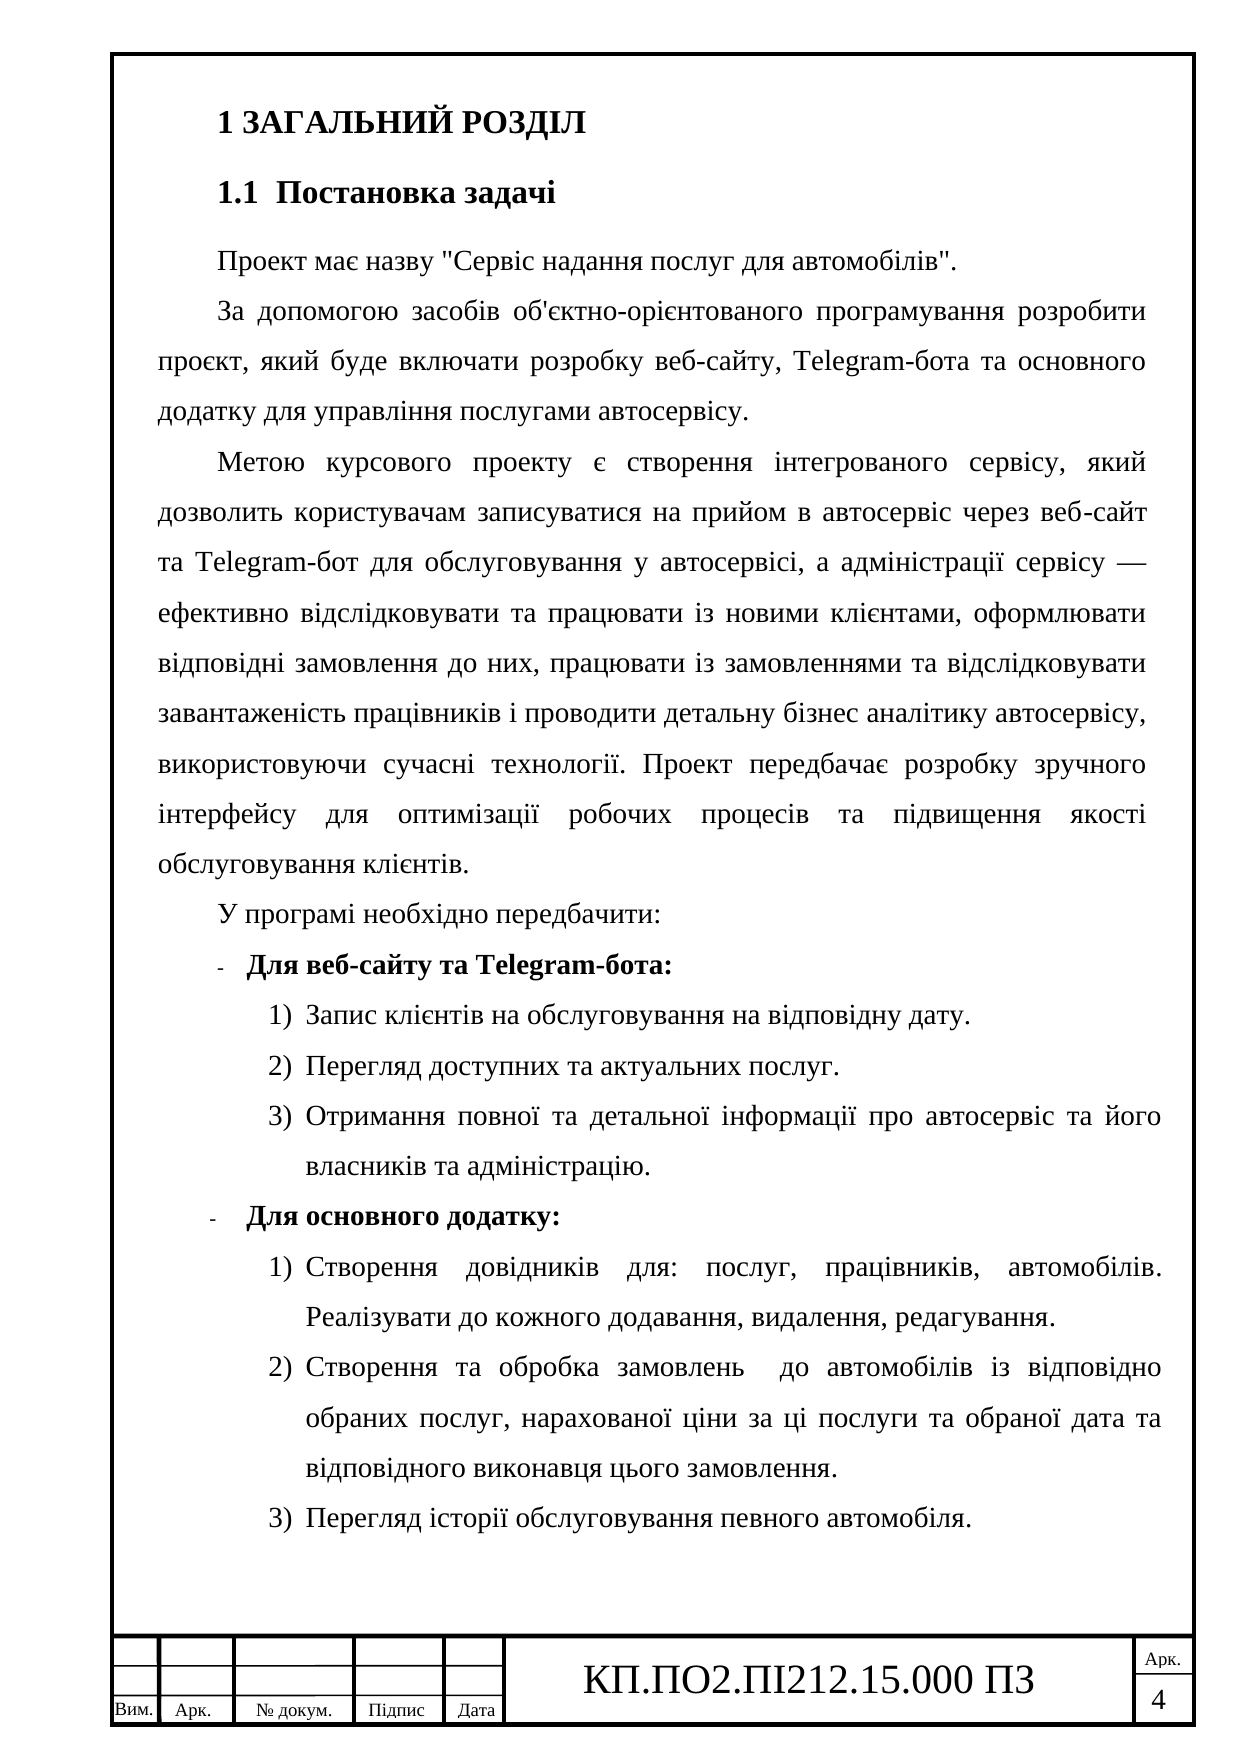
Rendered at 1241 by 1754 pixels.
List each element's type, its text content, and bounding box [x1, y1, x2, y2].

text У програмі необхідно передбачити: [158, 897, 1147, 930]
list Для веб-сайту та Telegram-бота: [217, 947, 1162, 981]
text Отримання повної та детальної інформації про автосервіс та його власників та адміністрацію. [268, 1098, 1162, 1182]
text Запис клієнтів на обслуговування на відповідну дату. [268, 997, 1162, 1031]
list Для основного додатку: [209, 1198, 1162, 1232]
list Створення та обробка замовлень до автомобілів із відповідно обраних послуг, нарахованої ціни за ці послуги та обраної дата та відповідного виконавця цього замовлення. [268, 1349, 1162, 1484]
list Перегляд історії обслуговування певного автомобіля. [268, 1500, 1162, 1534]
list Створення довідників для: послуг, працівників, автомобілів. Реалізувати до кожного додавання, видалення, редагування. [268, 1249, 1162, 1333]
text За допомогою засобів об'єктно-орієнтованого програмування розробити проєкт, який буде включати розробку веб-сайту, Telegram-бота та основного додатку для управління послугами автосервісу. [158, 293, 1147, 427]
text Метою курсового проекту є створення інтегрованого сервісу, який дозволить користувачам записуватися на прийом в автосервіс через веб-сайт та Telegram-бот для обслуговування у автосервісі, а адміністрації сервісу — ефективно відслідковувати та працювати із новими клієнтами, оформлювати відповідні замовлення до них, працювати із замовленнями та відслідковувати завантаженість працівників і проводити детальну бізнес аналітику автосервісу, використовуючи сучасні технології. Проект передбачає розробку зручного інтерфейсу для оптимізації робочих процесів та підвищення якості обслуговування клієнтів. [158, 444, 1147, 880]
text Постановка задачі [187, 173, 1162, 211]
text Перегляд доступних та актуальних послуг. [268, 1048, 1162, 1081]
text 1 ЗАГАЛЬНИЙ РОЗДІЛ [187, 103, 1162, 141]
text Проект має назву "Сервіс надання послуг для автомобілів". [158, 243, 1147, 276]
